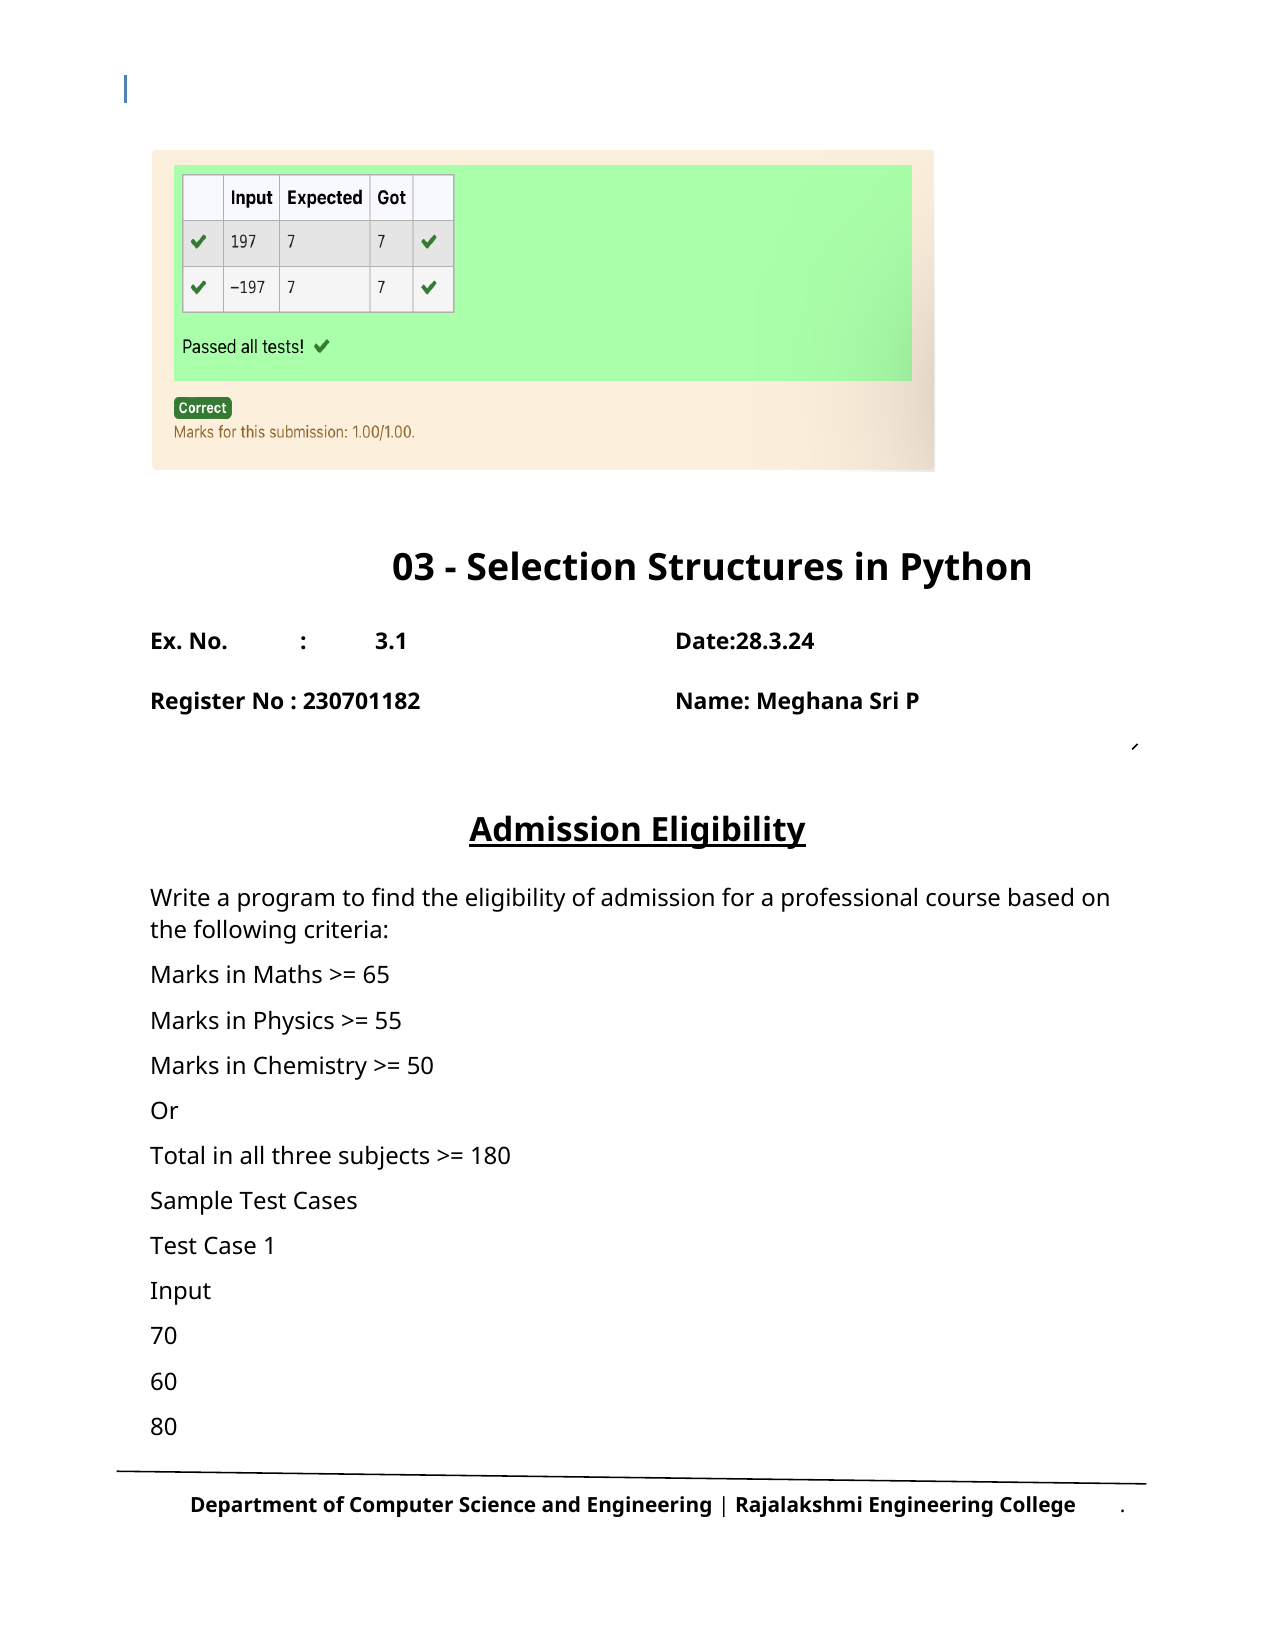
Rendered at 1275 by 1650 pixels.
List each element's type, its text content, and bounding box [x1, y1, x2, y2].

text Sample Test Cases [150, 1184, 1125, 1216]
text Or [150, 1094, 1125, 1126]
text Marks in Maths >= 65 [150, 958, 1125, 991]
text Admission Eligibility [150, 806, 1125, 851]
text Write a program to find the eligibility of admission for a professional course based on the following criteria: [150, 881, 1125, 946]
picture [150, 150, 936, 472]
text Ex. No. : 3.1 Date:28.3.24 [150, 625, 1125, 656]
text 70 [150, 1319, 1125, 1352]
text Register No : 230701182 Name: Meghana Sri P [150, 685, 1125, 716]
text Total in all three subjects >= 180 [150, 1139, 1125, 1171]
text Marks in Chemistry >= 50 [150, 1048, 1125, 1081]
subtitle 03 - Selection Structures in Python [225, 541, 1125, 592]
text Input [150, 1274, 1125, 1307]
text Test Case 1 [150, 1229, 1125, 1262]
text 60 [150, 1364, 1125, 1397]
text Marks in Physics >= 55 [150, 1003, 1125, 1036]
text 80 [150, 1409, 1125, 1442]
